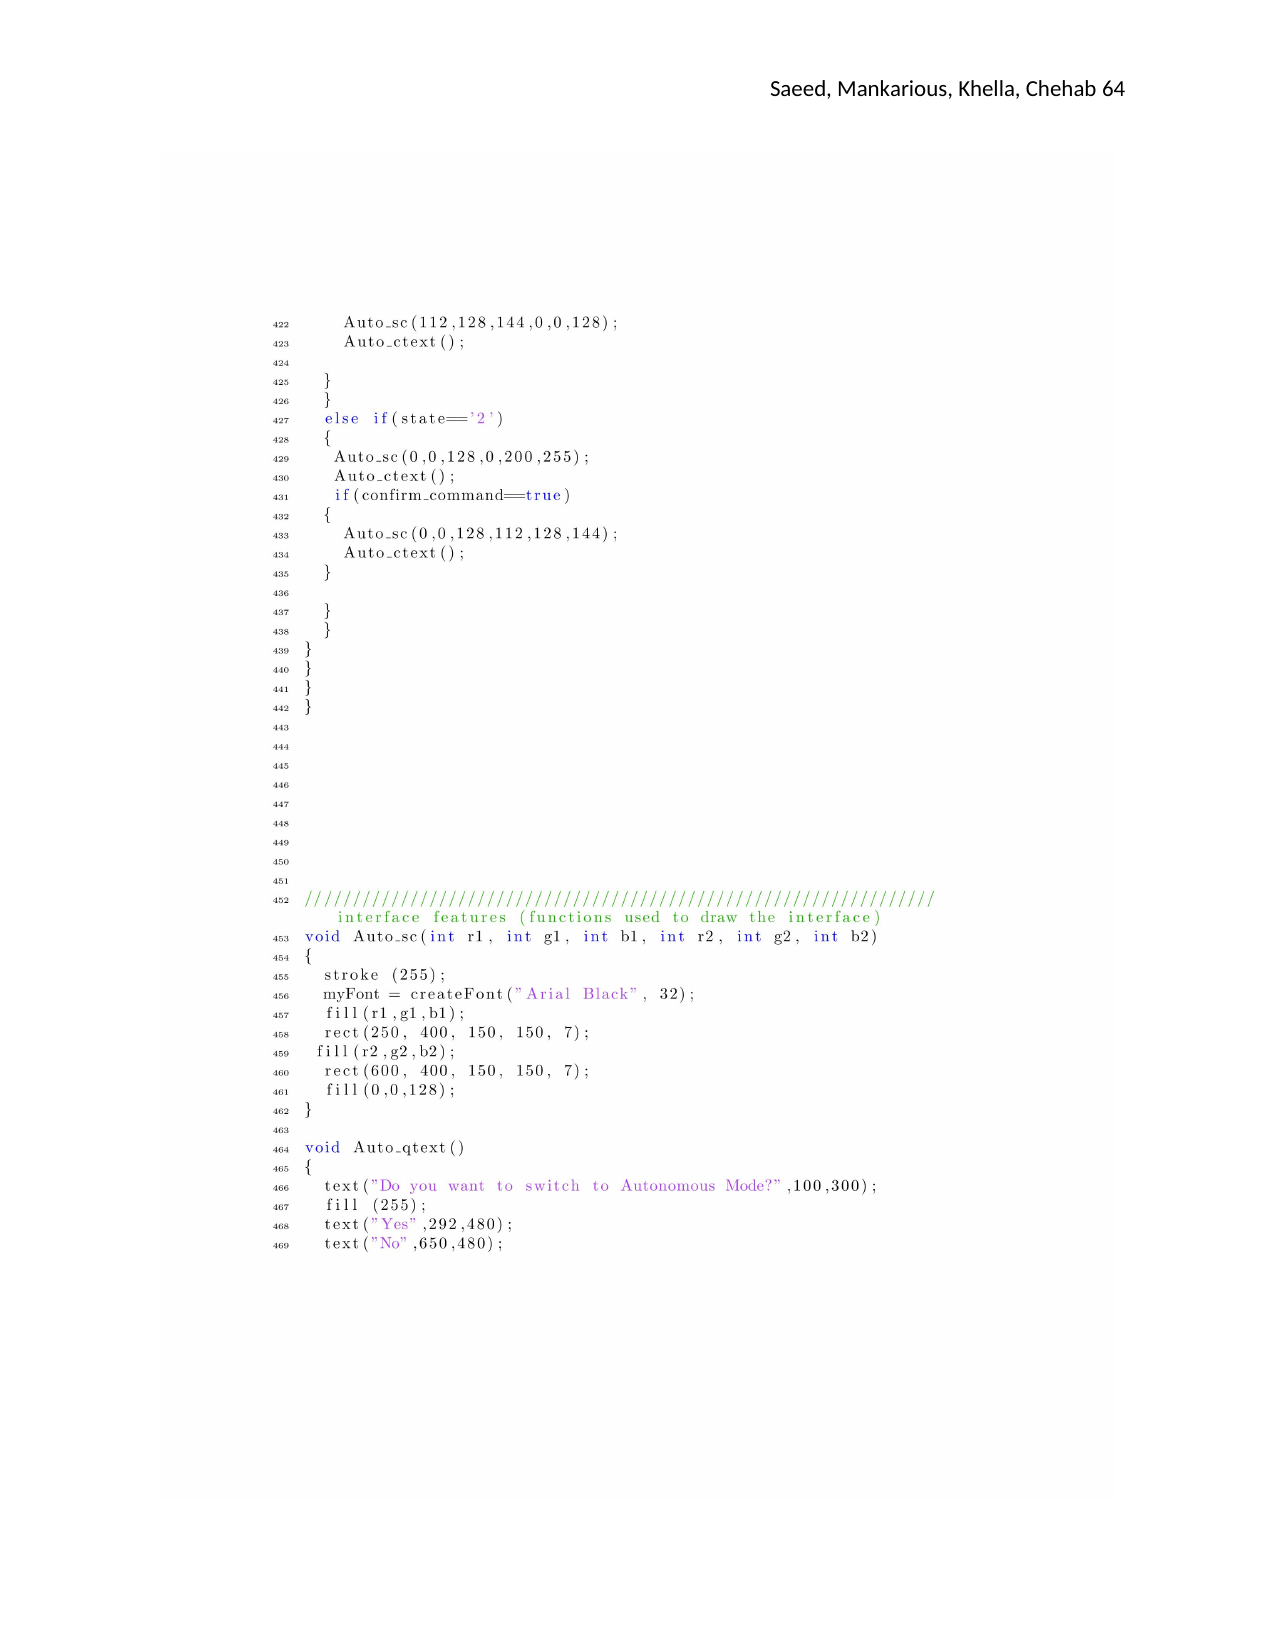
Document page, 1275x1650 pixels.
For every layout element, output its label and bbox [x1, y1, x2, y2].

picture [160, 150, 1115, 1500]
